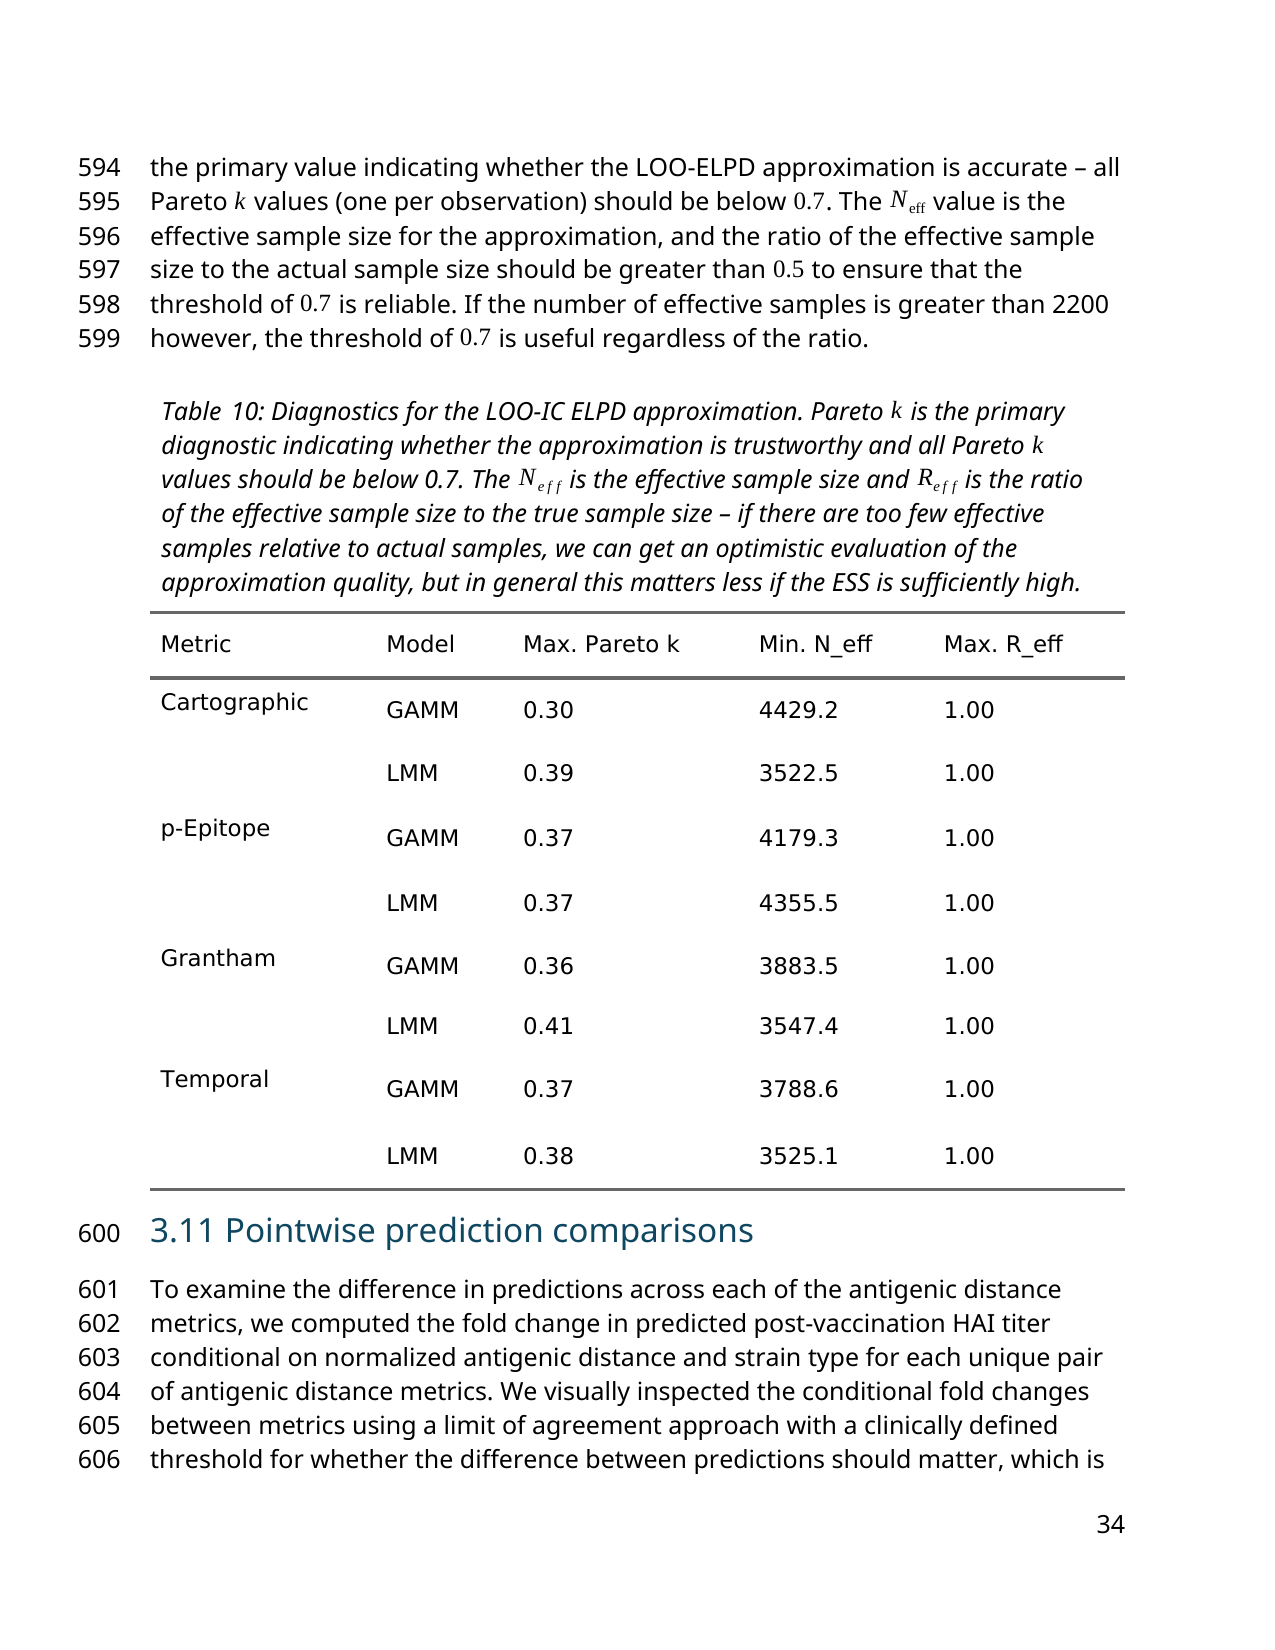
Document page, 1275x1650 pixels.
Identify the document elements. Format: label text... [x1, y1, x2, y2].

subtitle 3.11 Pointwise prediction comparisons [150, 1207, 1125, 1253]
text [150, 150, 1125, 354]
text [150, 1271, 1125, 1476]
